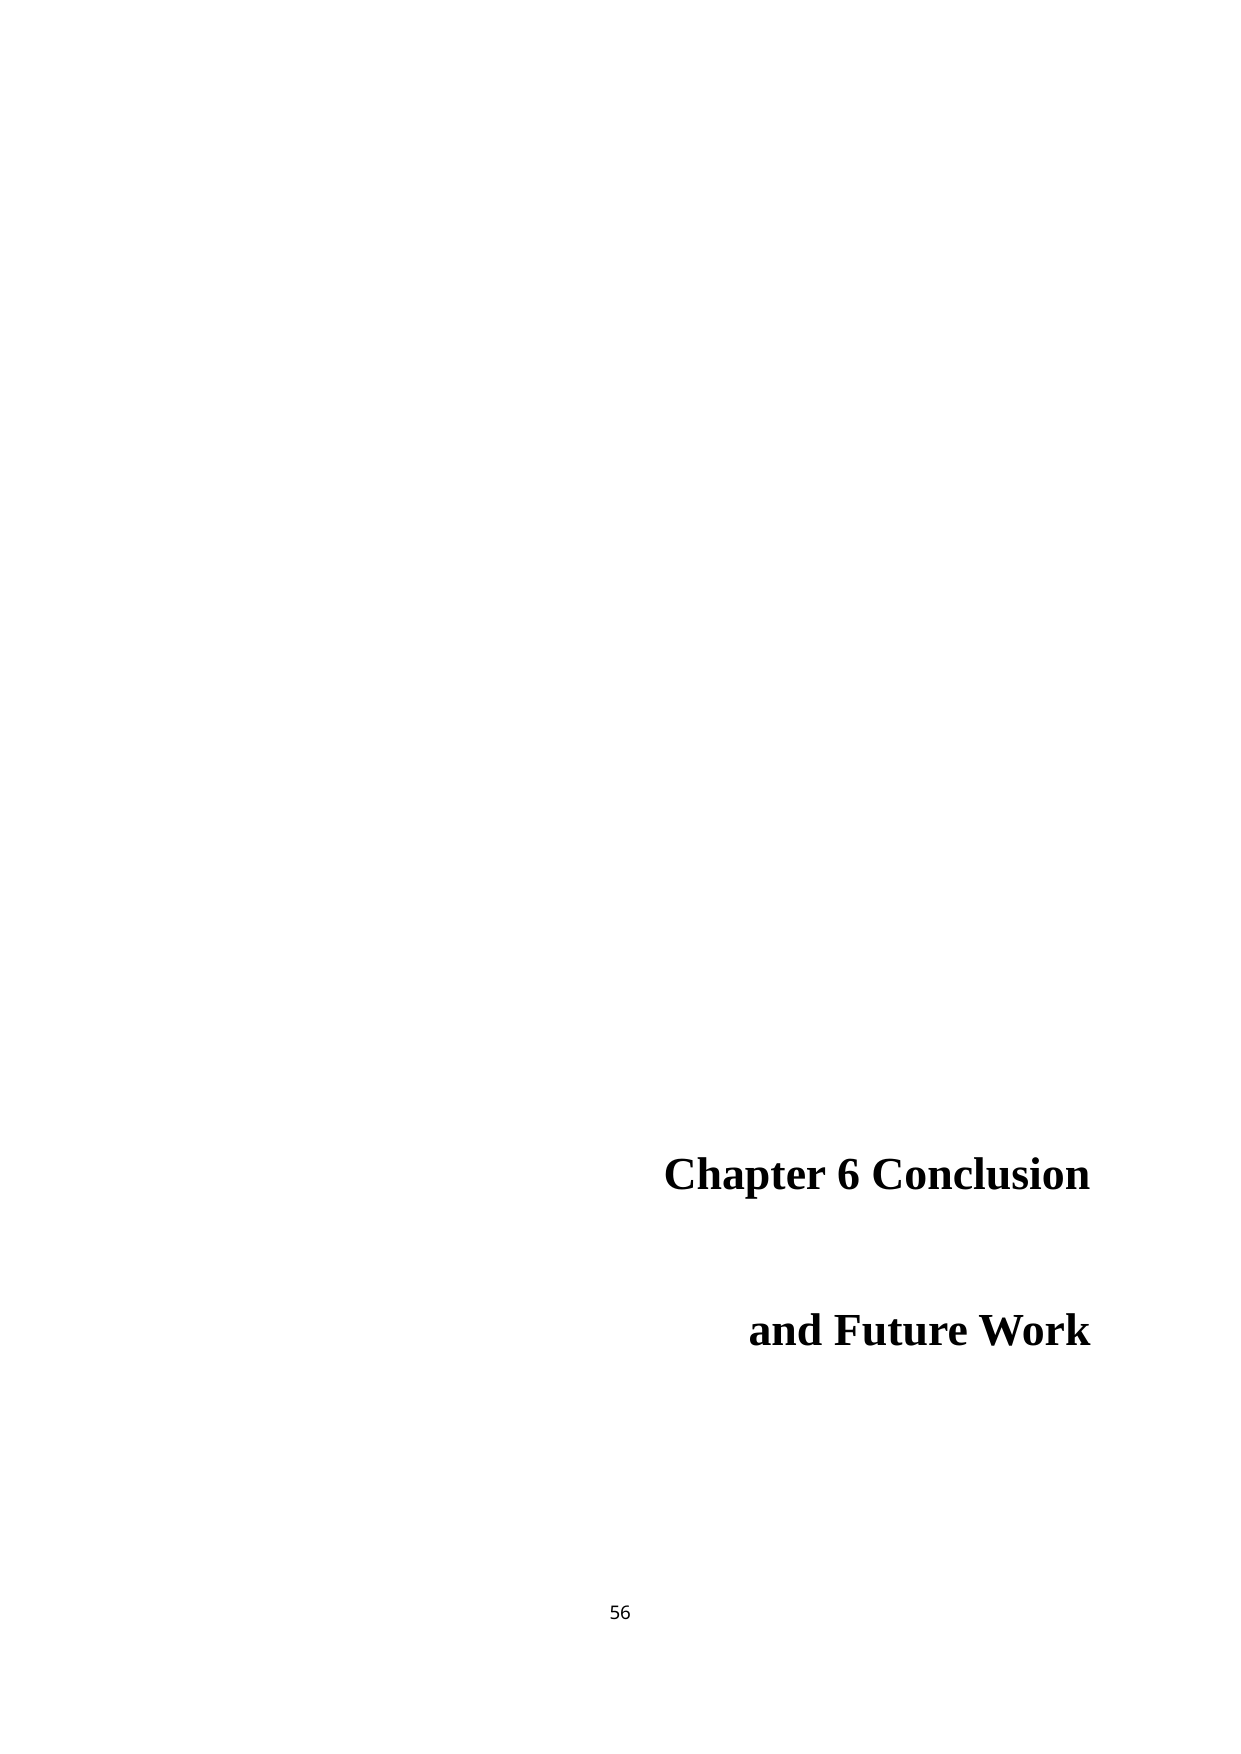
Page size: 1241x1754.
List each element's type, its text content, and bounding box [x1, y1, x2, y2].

subtitle Chapter 6 Conclusion and Future Work [445, 1141, 1090, 1361]
